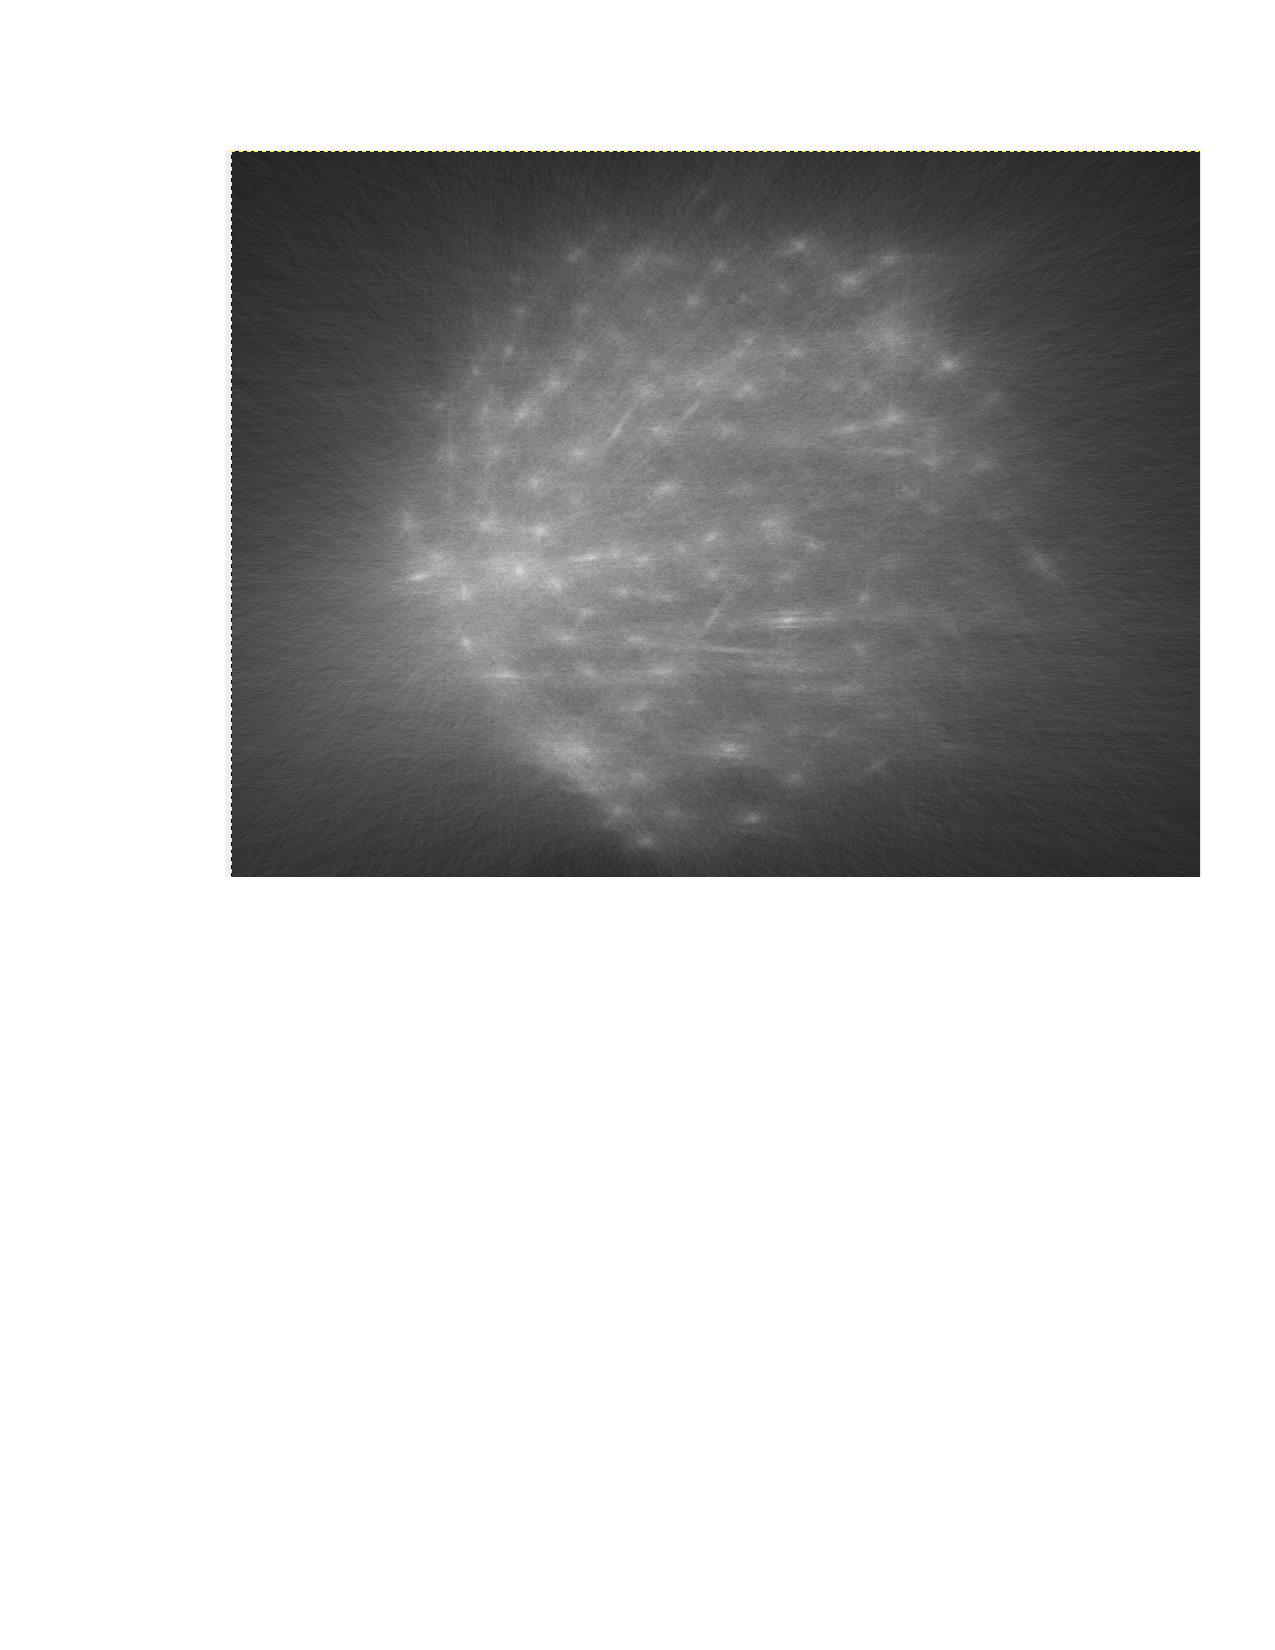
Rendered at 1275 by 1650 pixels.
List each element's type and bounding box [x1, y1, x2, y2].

picture [225, 150, 1200, 877]
